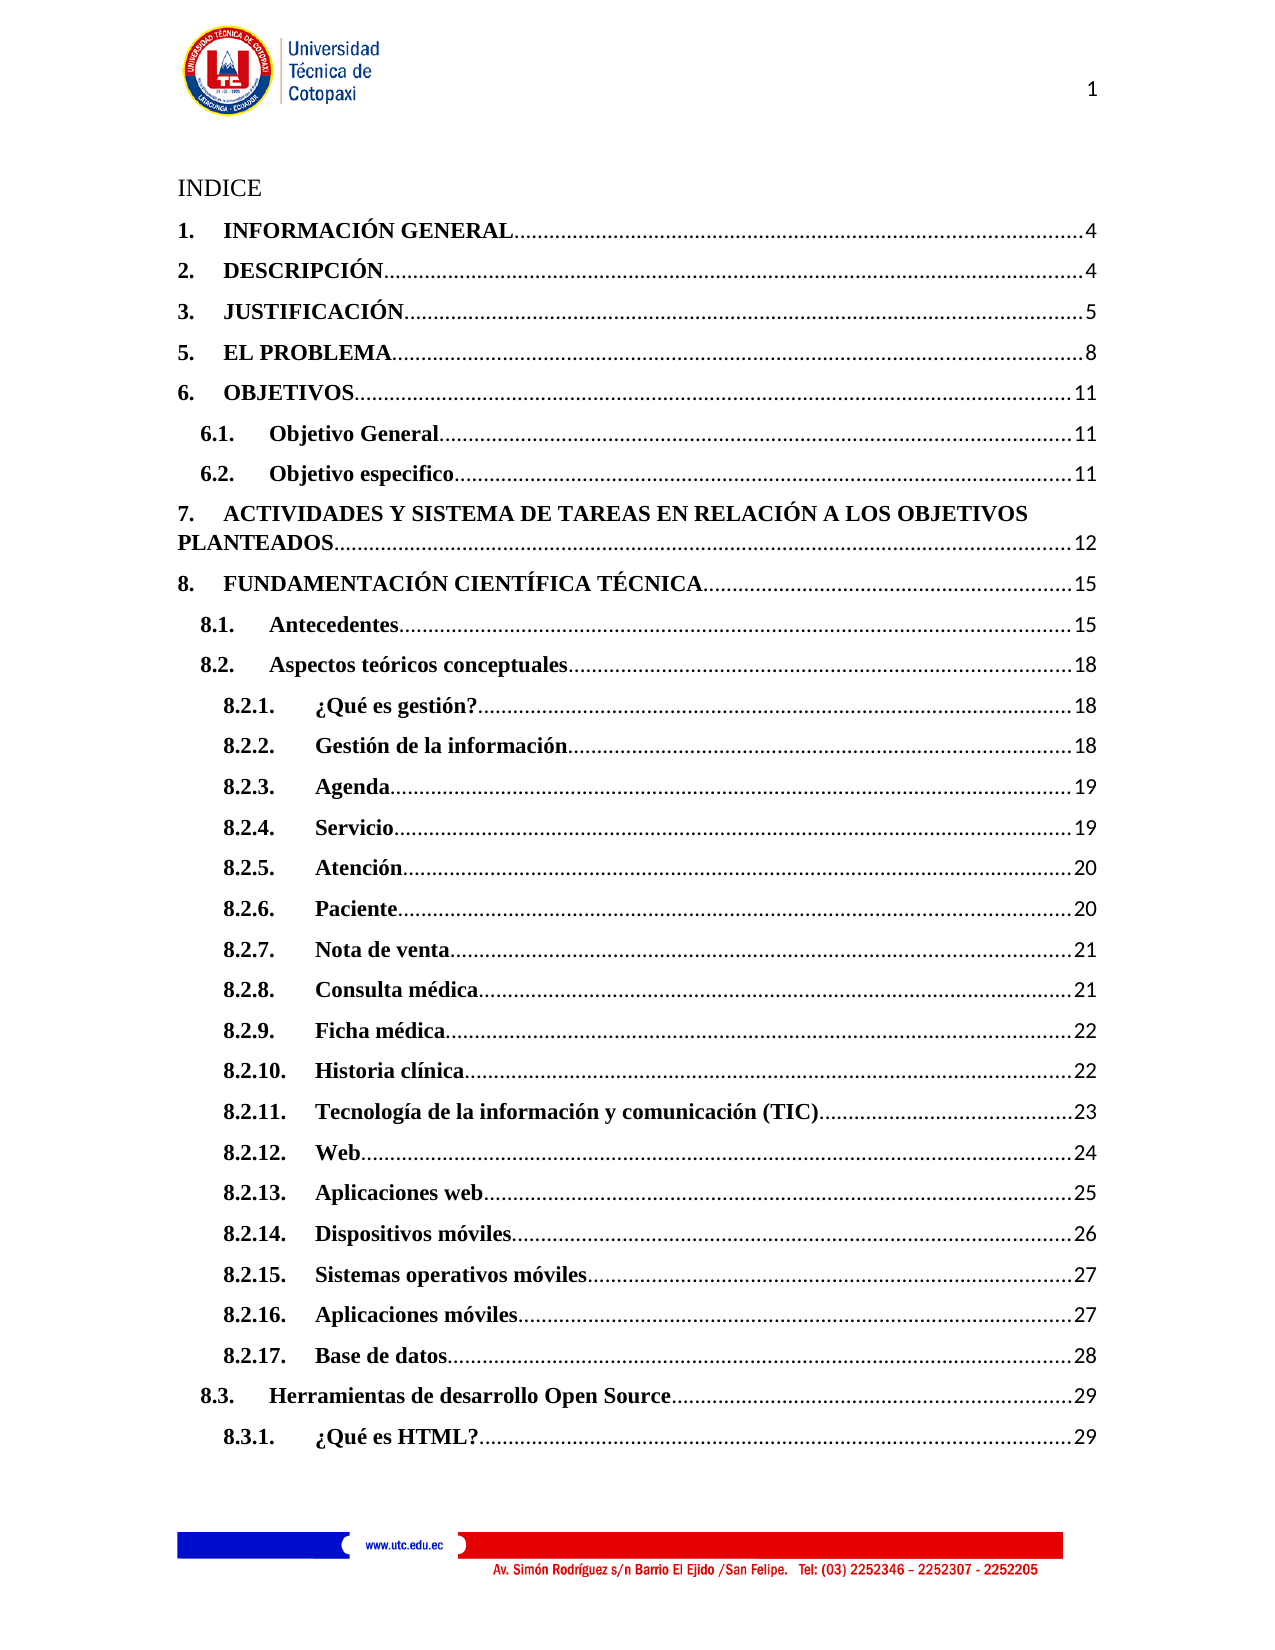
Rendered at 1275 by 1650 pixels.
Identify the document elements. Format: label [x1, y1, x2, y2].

picture [177, 1532, 1063, 1577]
picture [177, 22, 387, 122]
